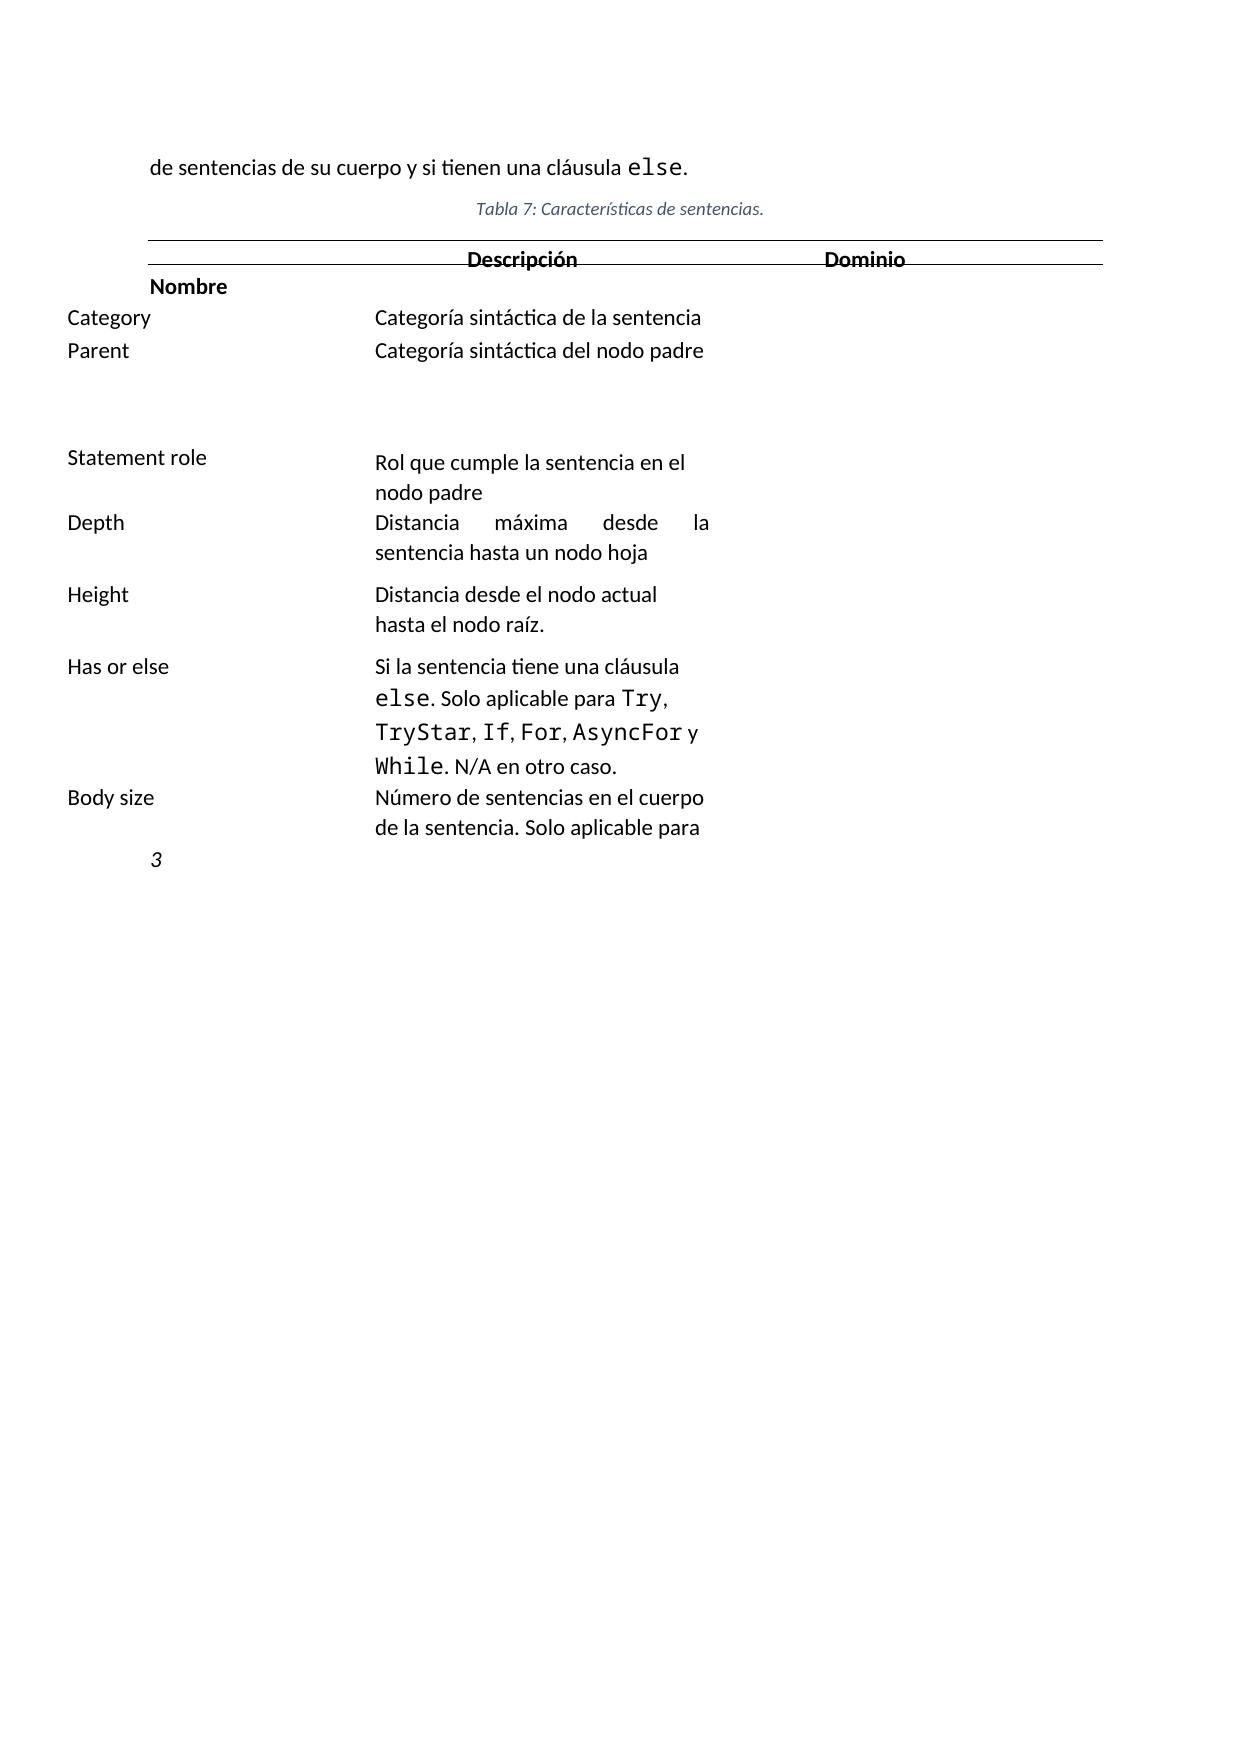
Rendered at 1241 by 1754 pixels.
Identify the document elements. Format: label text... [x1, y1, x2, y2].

table_cell Body size [68, 783, 375, 845]
table_header Categoría sintáctica de la sentencia [375, 303, 710, 337]
table_cell Depth [68, 508, 375, 580]
table_cell Statement role [68, 408, 375, 508]
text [148, 151, 1091, 182]
text Tabla 7: Características de sentencias. [150, 197, 1090, 220]
table_cell Rol que cumple la sentencia en el nodo padre [375, 408, 710, 508]
text Nombre [148, 265, 1091, 301]
table_cell Categoría sintáctica del nodo padre [375, 337, 710, 408]
table_cell Distancia máxima desde la sentencia hasta un nodo hoja [375, 508, 710, 580]
table_header Category [68, 303, 375, 337]
text Nombre [148, 241, 1091, 264]
table_cell Si la sentencia tiene una cláusula else. Solo aplicable para Try, TryStar, If, For, AsyncFor y While. N/A en otro caso. [375, 652, 710, 783]
table_cell Número de sentencias en el cuerpo de la sentencia. Solo aplicable para [375, 783, 710, 845]
text 3 [150, 845, 1091, 873]
table_cell Height [68, 580, 375, 652]
table_cell Has or else [68, 652, 375, 783]
table_cell Parent [68, 337, 375, 408]
table_cell Distancia desde el nodo actual hasta el nodo raíz. [375, 580, 710, 652]
